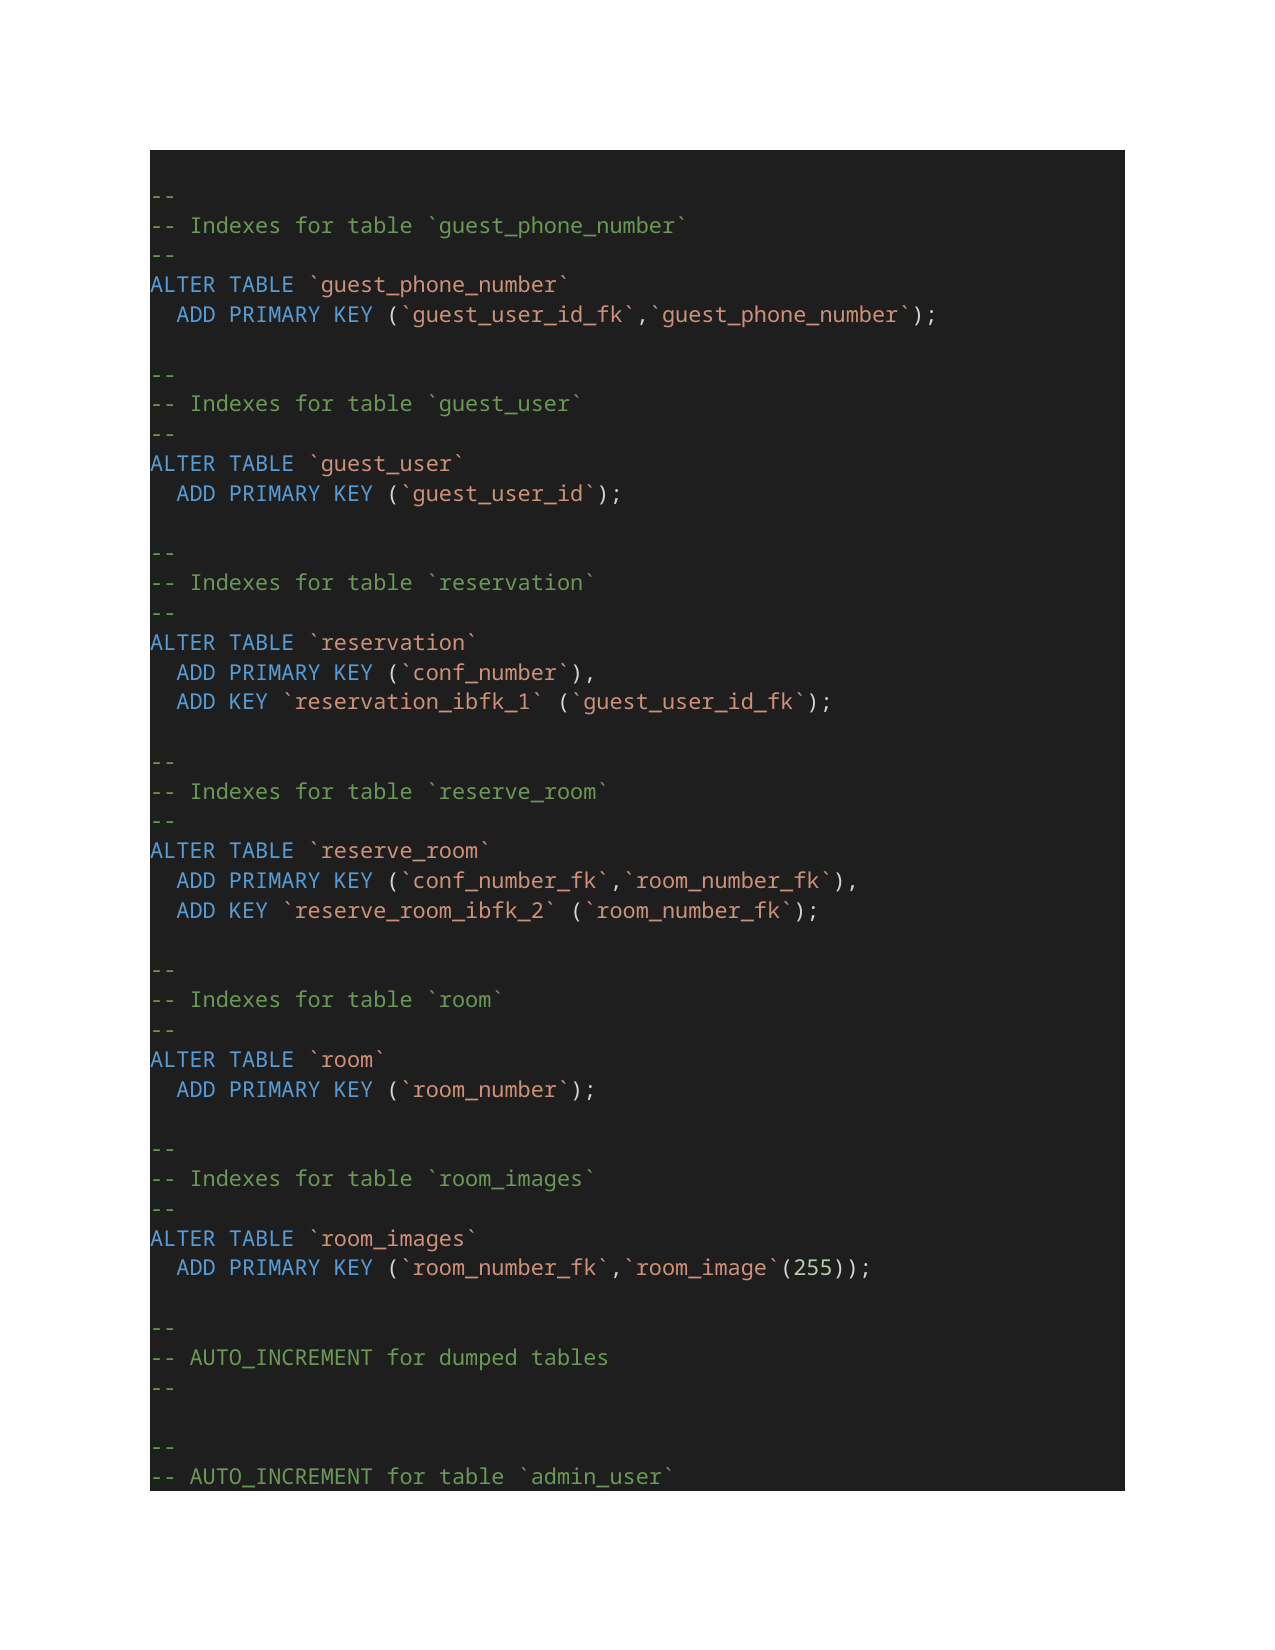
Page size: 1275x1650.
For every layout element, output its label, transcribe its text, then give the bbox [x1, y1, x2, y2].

text -- AUTO_INCREMENT for table `admin_user` [150, 1461, 1125, 1491]
text -- [150, 746, 1125, 776]
text -- [150, 1312, 1125, 1342]
text -- AUTO_INCREMENT for dumped tables [150, 1342, 1125, 1371]
text -- Indexes for table `room` [150, 984, 1125, 1014]
text -- [150, 954, 1125, 984]
text ALTER TABLE `guest_phone_number` [150, 269, 1125, 299]
text -- [150, 358, 1125, 388]
text ALTER TABLE `reservation` [150, 627, 1125, 656]
text -- [150, 1371, 1125, 1401]
text -- Indexes for table `reservation` [150, 567, 1125, 597]
text ADD KEY `reservation_ibfk_1` (`guest_user_id_fk`); [150, 686, 1125, 716]
text -- [150, 1014, 1125, 1044]
text ADD PRIMARY KEY (`guest_user_id_fk`,`guest_phone_number`); [150, 299, 1125, 329]
text -- [150, 1193, 1125, 1222]
text -- [150, 239, 1125, 269]
text -- Indexes for table `room_images` [150, 1163, 1125, 1193]
text ALTER TABLE `guest_user` [150, 448, 1125, 478]
text -- [150, 1133, 1125, 1163]
text -- Indexes for table `guest_phone_number` [150, 209, 1125, 239]
text ALTER TABLE `reserve_room` [150, 835, 1125, 865]
text -- Indexes for table `reserve_room` [150, 776, 1125, 805]
text ADD PRIMARY KEY (`room_number`); [150, 1073, 1125, 1103]
text -- [150, 537, 1125, 567]
text -- [150, 180, 1125, 209]
text -- [150, 597, 1125, 627]
text ADD PRIMARY KEY (`guest_user_id`); [150, 478, 1125, 507]
text ADD PRIMARY KEY (`conf_number`), [150, 656, 1125, 686]
text -- [150, 1431, 1125, 1461]
text -- [150, 805, 1125, 835]
text -- [150, 418, 1125, 448]
text -- Indexes for table `guest_user` [150, 388, 1125, 418]
text ADD PRIMARY KEY (`conf_number_fk`,`room_number_fk`), [150, 865, 1125, 895]
text ADD KEY `reserve_room_ibfk_2` (`room_number_fk`); [150, 895, 1125, 924]
text ALTER TABLE `room` [150, 1044, 1125, 1073]
text ADD PRIMARY KEY (`room_number_fk`,`room_image`(255)); [150, 1252, 1125, 1282]
text ALTER TABLE `room_images` [150, 1222, 1125, 1252]
